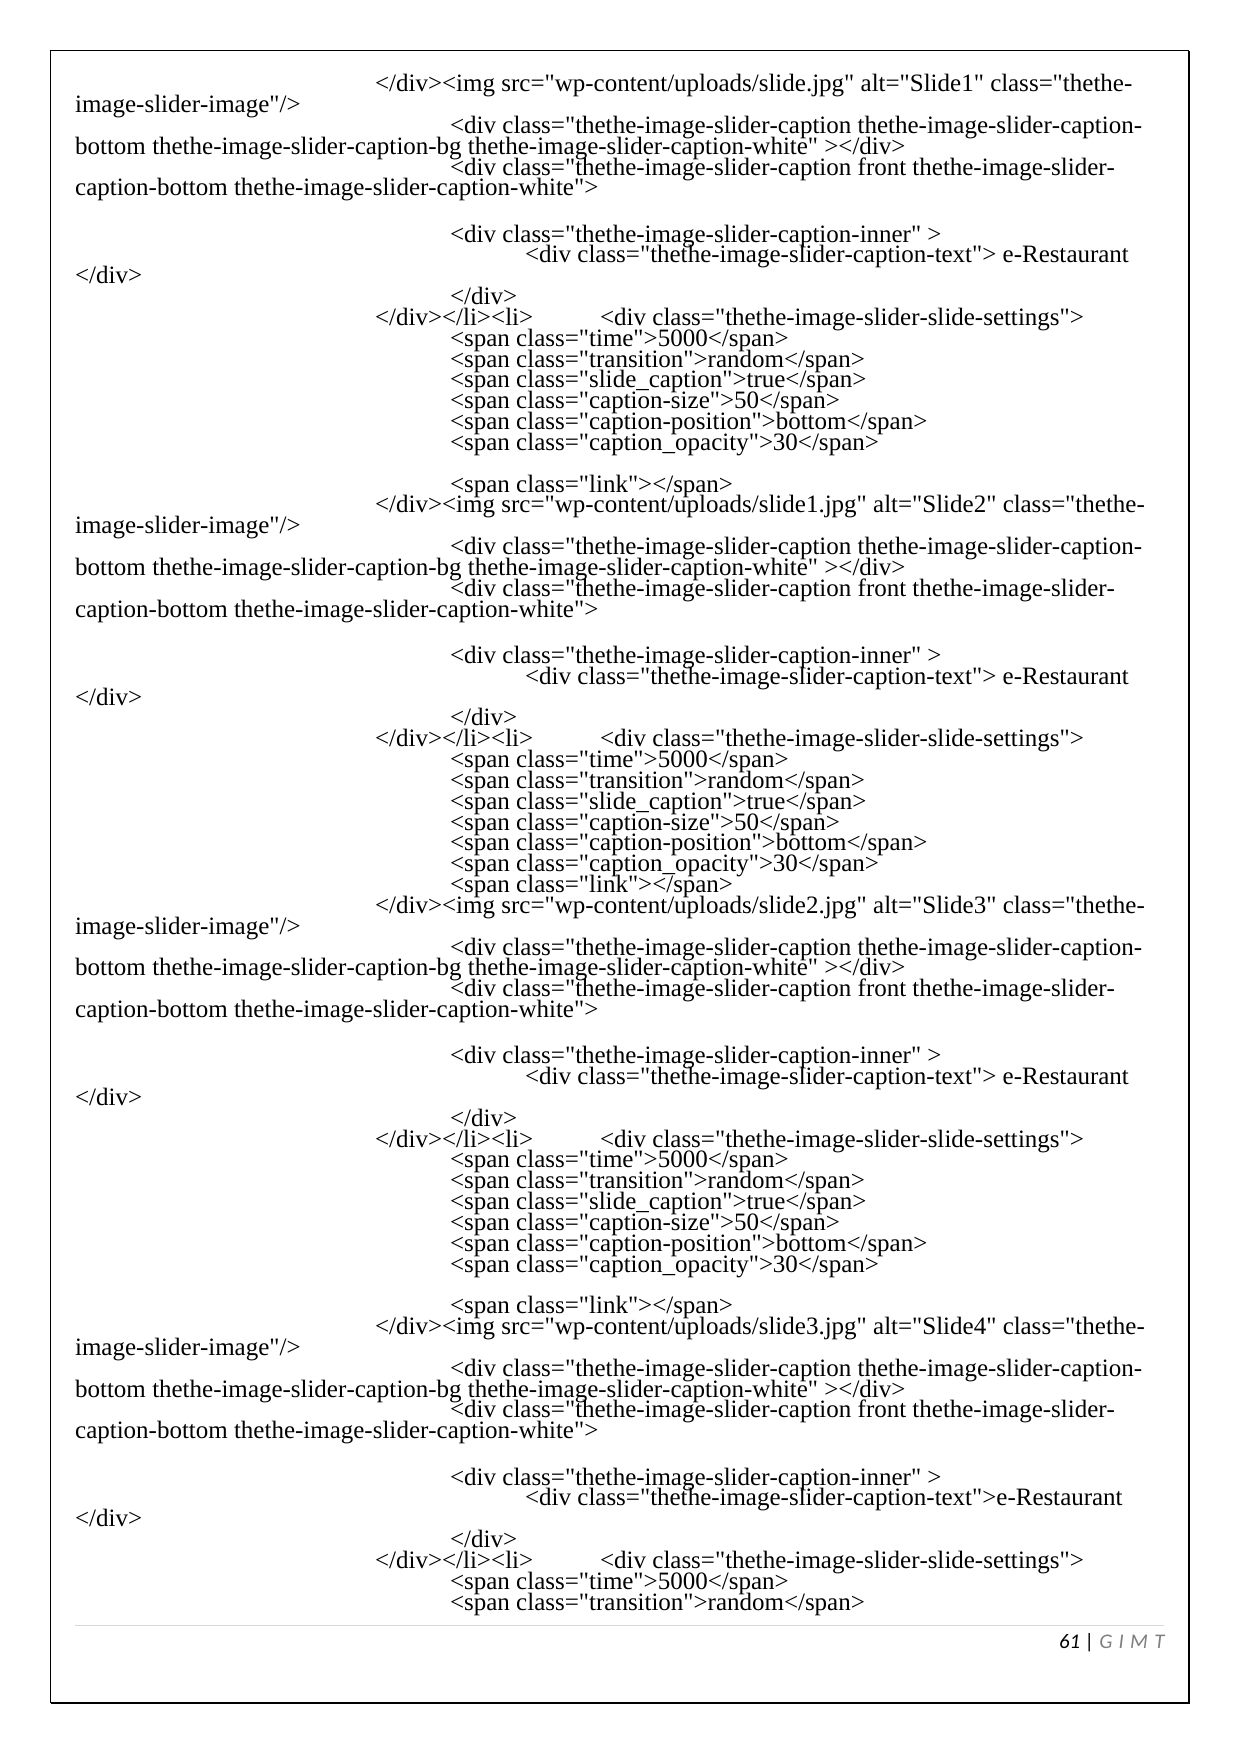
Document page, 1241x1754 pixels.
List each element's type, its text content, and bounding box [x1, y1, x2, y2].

text <div class="thethe-image-slider-caption-text"> e-Restaurant </div> [75, 246, 1164, 288]
text <div class="thethe-image-slider-caption front thethe-image-slider-caption-bottom thethe-image-slider-caption-white"> [75, 158, 1164, 200]
text <span class="time">5000</span> [75, 1151, 1164, 1172]
text <span class="caption-size">50</span> [75, 392, 1164, 413]
text <span class="link"></span> [75, 876, 1164, 897]
text <span class="slide_caption">true</span> [75, 371, 1164, 392]
text <div class="thethe-image-slider-caption front thethe-image-slider-caption-bottom thethe-image-slider-caption-white"> [75, 980, 1164, 1022]
text <div class="thethe-image-slider-caption front thethe-image-slider-caption-bottom thethe-image-slider-caption-white"> [75, 579, 1164, 621]
text <span class="transition">random</span> [75, 1172, 1164, 1193]
text <span class="caption-position">bottom</span> [75, 1234, 1164, 1255]
text </div><img src="wp-content/uploads/slide1.jpg" alt="Slide2" class="thethe-image-slider-image"/> [75, 496, 1164, 538]
text </div> [75, 1109, 1164, 1130]
text <div class="thethe-image-slider-caption-inner" > [75, 1468, 1164, 1489]
text <span class="caption-position">bottom</span> [75, 413, 1164, 434]
text </div></li><li> <div class="thethe-image-slider-slide-settings"> [75, 1552, 1164, 1572]
text </div><img src="wp-content/uploads/slide2.jpg" alt="Slide3" class="thethe-image-slider-image"/> [75, 897, 1164, 938]
text <span class="transition">random</span> [75, 350, 1164, 371]
text </div></li><li> <div class="thethe-image-slider-slide-settings"> [75, 309, 1164, 329]
text <span class="slide_caption">true</span> [75, 792, 1164, 813]
text </div> [75, 1531, 1164, 1552]
text <span class="link"></span> [75, 475, 1164, 496]
text <span class="caption_opacity">30</span> [75, 434, 1164, 475]
text <span class="caption_opacity">30</span> [75, 1255, 1164, 1297]
text <div class="thethe-image-slider-caption-text"> e-Restaurant </div> [75, 667, 1164, 709]
text </div> [75, 288, 1164, 309]
text <span class="caption-position">bottom</span> [75, 834, 1164, 855]
text <span class="caption-size">50</span> [75, 813, 1164, 834]
text <span class="transition">random</span> [75, 1593, 1164, 1614]
text <div class="thethe-image-slider-caption-inner" > [75, 647, 1164, 667]
text <span class="time">5000</span> [75, 751, 1164, 772]
text </div></li><li> <div class="thethe-image-slider-slide-settings"> [75, 1130, 1164, 1151]
text <div class="thethe-image-slider-caption-text">e-Restaurant </div> [75, 1489, 1164, 1531]
text <div class="thethe-image-slider-caption-text"> e-Restaurant </div> [75, 1068, 1164, 1109]
text <span class="time">5000</span> [75, 1572, 1164, 1593]
text <span class="caption-size">50</span> [75, 1214, 1164, 1234]
text <span class="transition">random</span> [75, 772, 1164, 792]
text <span class="time">5000</span> [75, 329, 1164, 350]
text <span class="slide_caption">true</span> [75, 1193, 1164, 1214]
text <div class="thethe-image-slider-caption-inner" > [75, 225, 1164, 246]
text <span class="link"></span> [75, 1297, 1164, 1318]
text <span class="caption_opacity">30</span> [75, 855, 1164, 876]
text </div><img src="wp-content/uploads/slide3.jpg" alt="Slide4" class="thethe-image-slider-image"/> [75, 1318, 1164, 1359]
text </div></li><li> <div class="thethe-image-slider-slide-settings"> [75, 730, 1164, 751]
text <div class="thethe-image-slider-caption-inner" > [75, 1047, 1164, 1068]
text </div><img src="wp-content/uploads/slide.jpg" alt="Slide1" class="thethe-image-slider-image"/> [75, 75, 1164, 117]
text </div> [75, 709, 1164, 730]
text <div class="thethe-image-slider-caption front thethe-image-slider-caption-bottom thethe-image-slider-caption-white"> [75, 1401, 1164, 1443]
